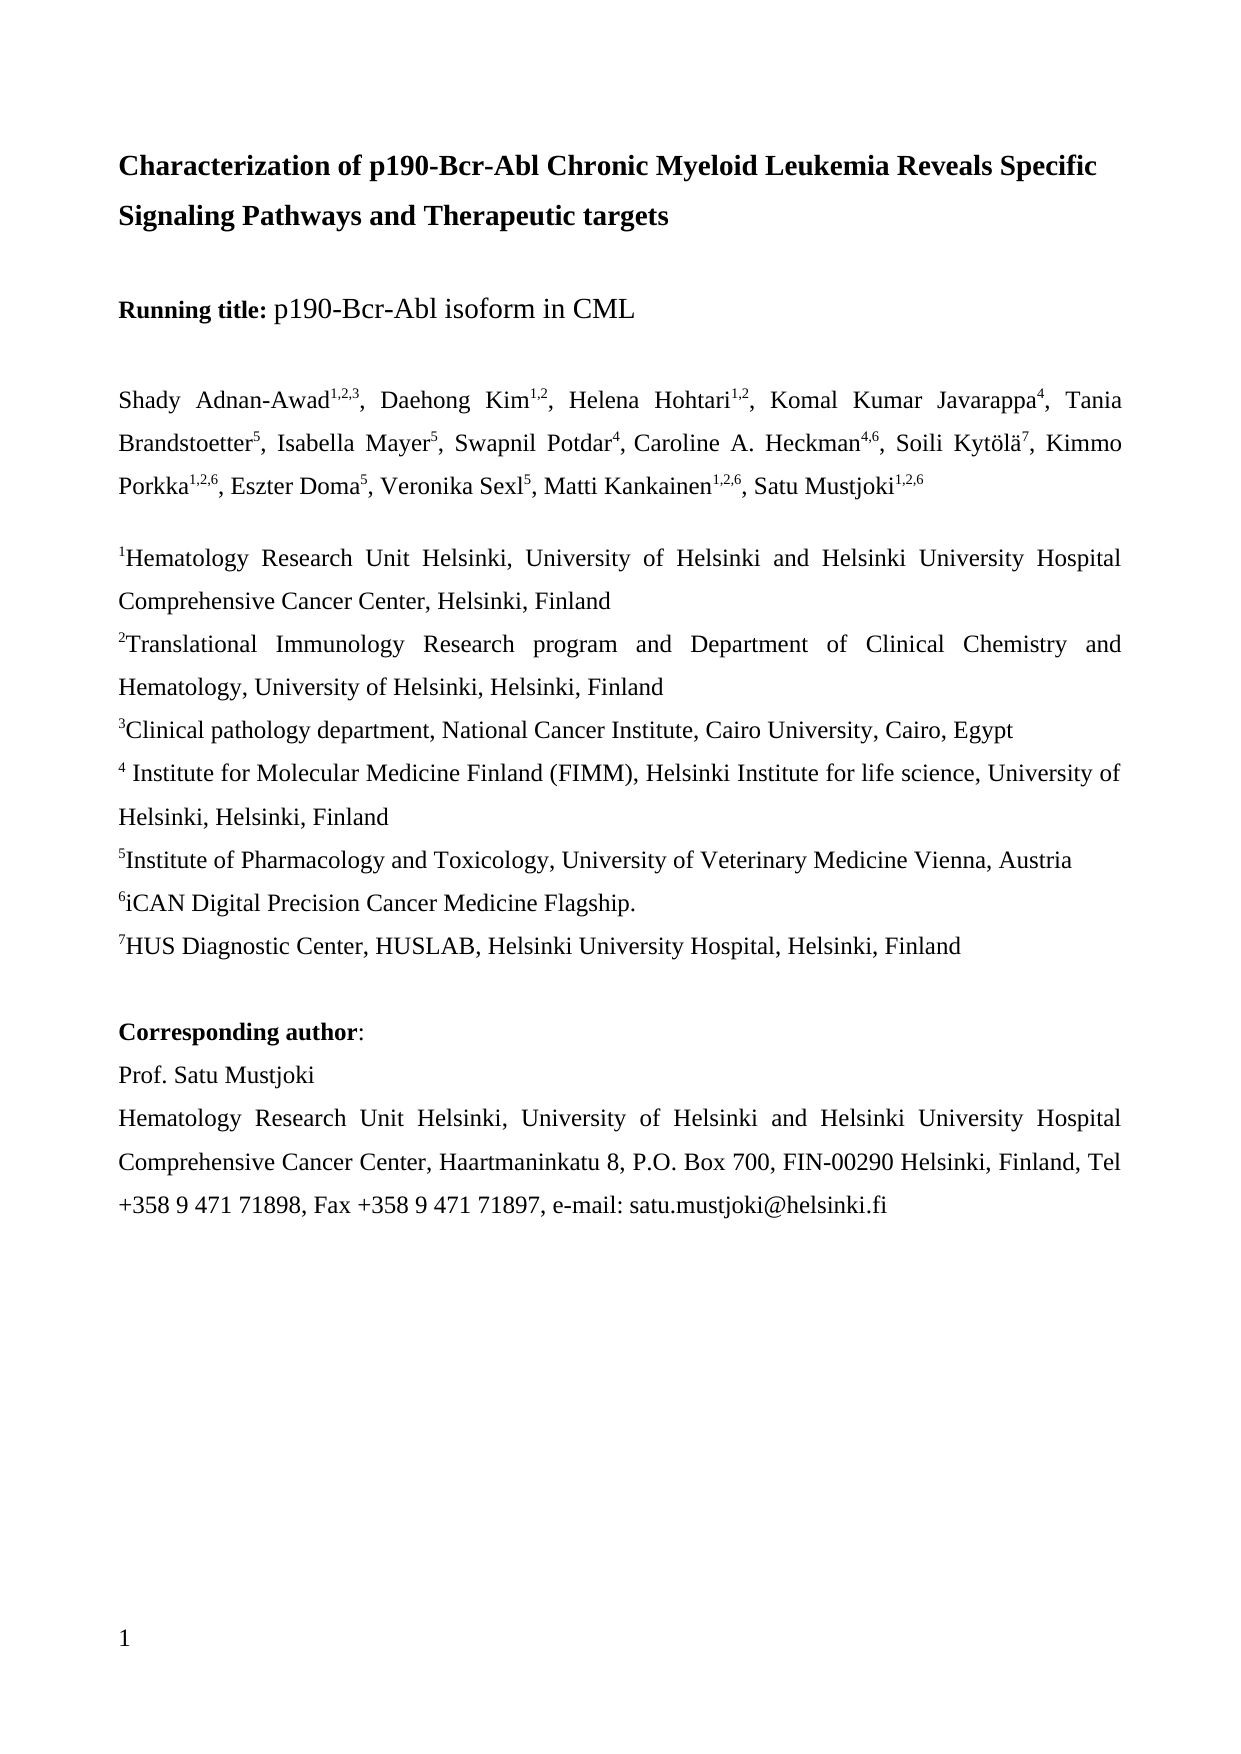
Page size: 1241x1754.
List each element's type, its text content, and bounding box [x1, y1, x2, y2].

text Hematology Research Unit Helsinki, University of Helsinki and Helsinki University Hospital Comprehensive Cancer Center, Haartmaninkatu 8, P.O. Box 700, FIN-00290 Helsinki, Finland, Tel +358 9 471 71898, Fax +358 9 471 71897, e-mail: satu.mustjoki@helsinki.fi [118, 1103, 1122, 1218]
text 1Hematology Research Unit Helsinki, University of Helsinki and Helsinki University Hospital Comprehensive Cancer Center, Helsinki, Finland [118, 543, 1122, 615]
text 4 Institute for Molecular Medicine Finland (FIMM), Helsinki Institute for life science, University of Helsinki, Helsinki, Finland [118, 758, 1122, 830]
text 6iCAN Digital Precision Cancer Medicine Flagship. [118, 888, 1122, 917]
text Running title: p190-Bcr-Abl isoform in CML [118, 291, 1122, 325]
text 7HUS Diagnostic Center, HUSLAB, Helsinki University Hospital, Helsinki, Finland [118, 931, 1122, 960]
text Characterization of p190-Bcr-Abl Chronic Myeloid Leukemia Reveals Specific Signaling Pathways and Therapeutic targets [118, 148, 1122, 231]
text Corresponding author: [118, 1017, 1122, 1046]
text 3Clinical pathology department, National Cancer Institute, Cairo University, Cairo, Egypt [118, 715, 1122, 744]
text Shady Adnan-Awad1,2,3, Daehong Kim1,2, Helena Hohtari1,2, Komal Kumar Javarappa4, Tania Brandstoetter5, Isabella Mayer5, Swapnil Potdar4, Caroline A. Heckman4,6, Soili Kytölä7, Kimmo Porkka1,2,6, Eszter Doma5, Veronika Sexl5, Matti Kankainen1,2,6, Satu Mustjoki1,2,6 [118, 385, 1122, 500]
text 2Translational Immunology Research program and Department of Clinical Chemistry and Hematology, University of Helsinki, Helsinki, Finland [118, 629, 1122, 701]
text 5Institute of Pharmacology and Toxicology, University of Veterinary Medicine Vienna, Austria [118, 845, 1122, 873]
text Prof. Satu Mustjoki [118, 1060, 1122, 1089]
